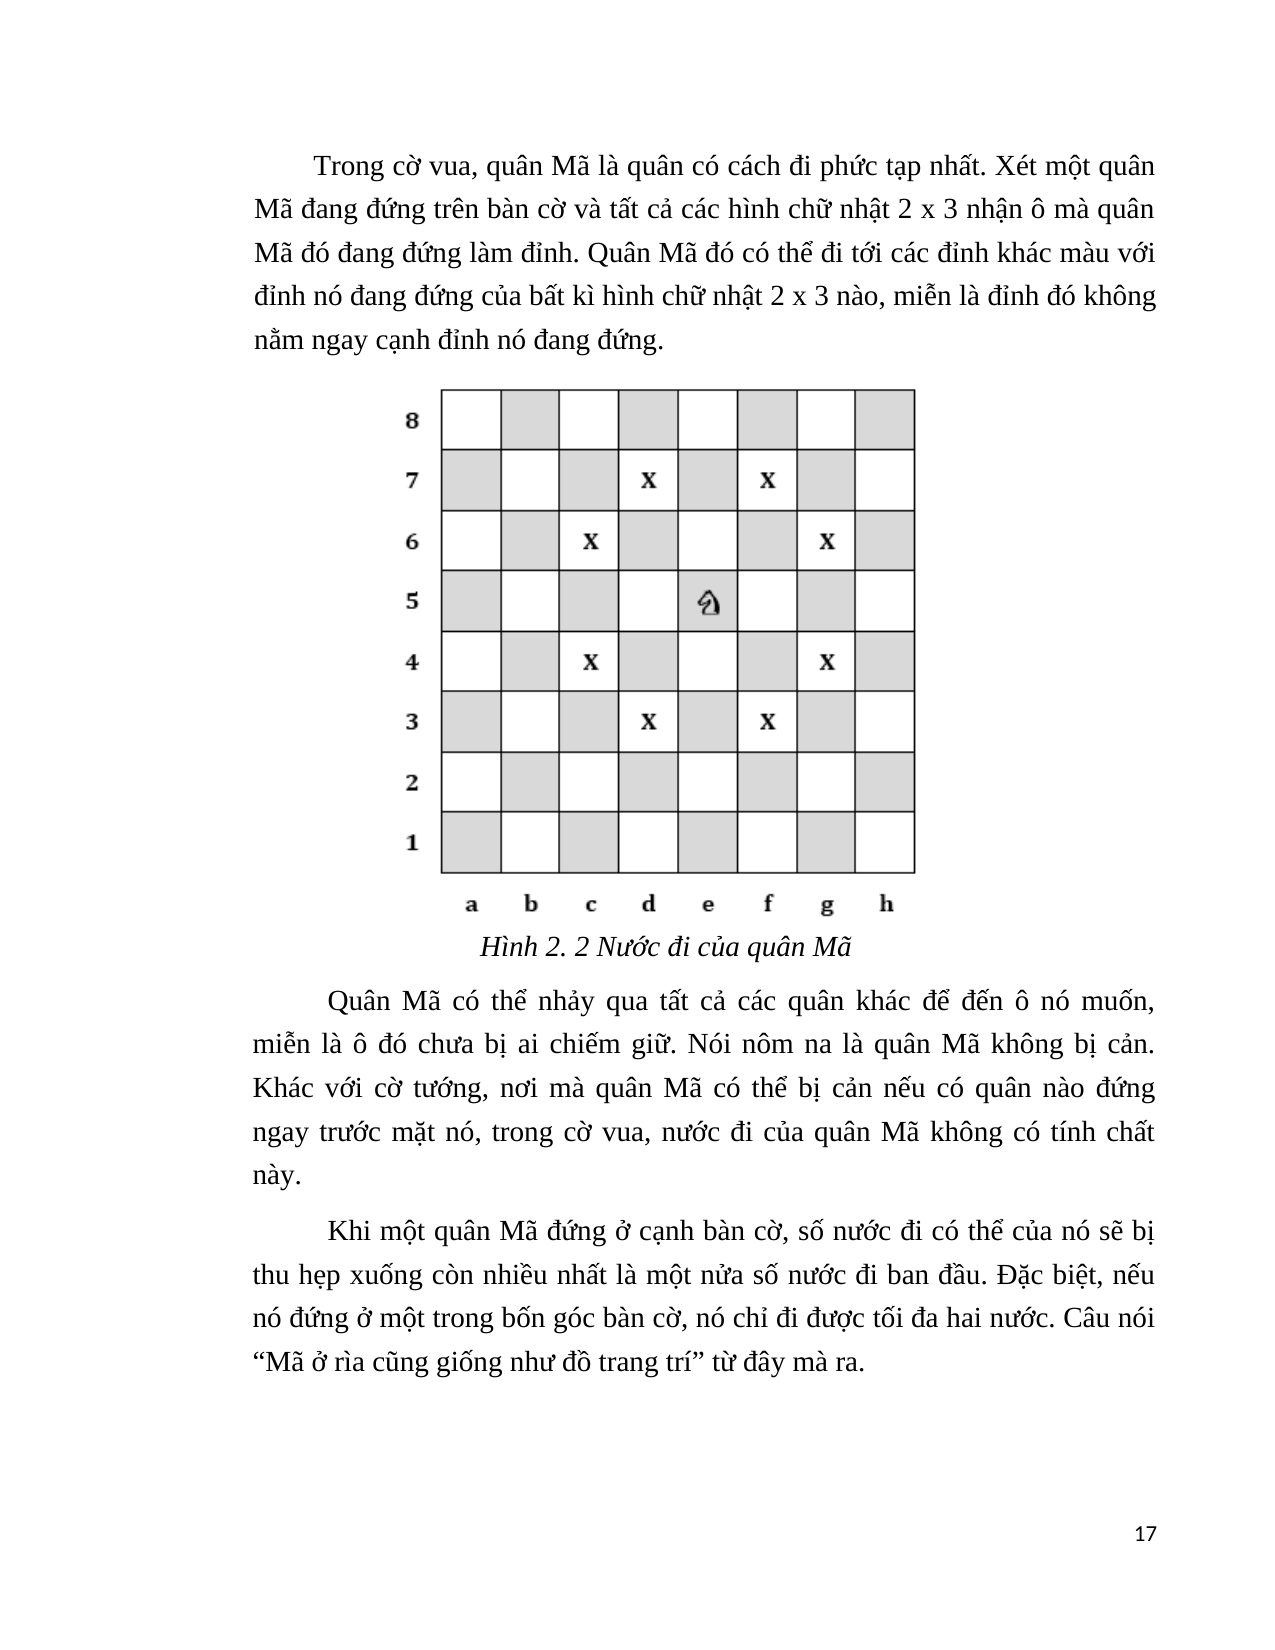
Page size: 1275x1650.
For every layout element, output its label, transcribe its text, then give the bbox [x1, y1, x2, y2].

text Quân Mã có thể nhảy qua tất cả các quân khác để đến ô nó muốn, miễn là ô đó chưa bị ai chiếm giữ. Nói nôm na là quân Mã không bị cản. Khác với cờ tướng, nơi mà quân Mã có thể bị cản nếu có quân nào đứng ngay trước mặt nó, trong cờ vua, nước đi của quân Mã không có tính chất này. [252, 983, 1157, 1191]
text Khi một quân Mã đứng ở cạnh bàn cờ, số nước đi có thể của nó sẽ bị thu hẹp xuống còn nhiều nhất là một nửa số nước đi ban đầu. Đặc biệt, nếu nó đứng ở một trong bốn góc bàn cờ, nó chỉ đi được tối đa hai nước. Câu nói “Mã ở rìa cũng giống như đồ trang trí” từ đây mà ra. [252, 1213, 1157, 1377]
text Hình 2. 2 Nước đi của quân Mã [177, 929, 1157, 962]
picture [402, 377, 925, 921]
text Trong cờ vua, quân Mã là quân có cách đi phức tạp nhất. Xét một quân Mã đang đứng trên bàn cờ và tất cả các hình chữ nhật 2 x 3 nhận ô mà quân Mã đó đang đứng làm đỉnh. Quân Mã đó có thể đi tới các đỉnh khác màu với đỉnh nó đang đứng của bất kì hình chữ nhật 2 x 3 nào, miễn là đỉnh đó không nằm ngay cạnh đỉnh nó đang đứng. [254, 148, 1157, 355]
